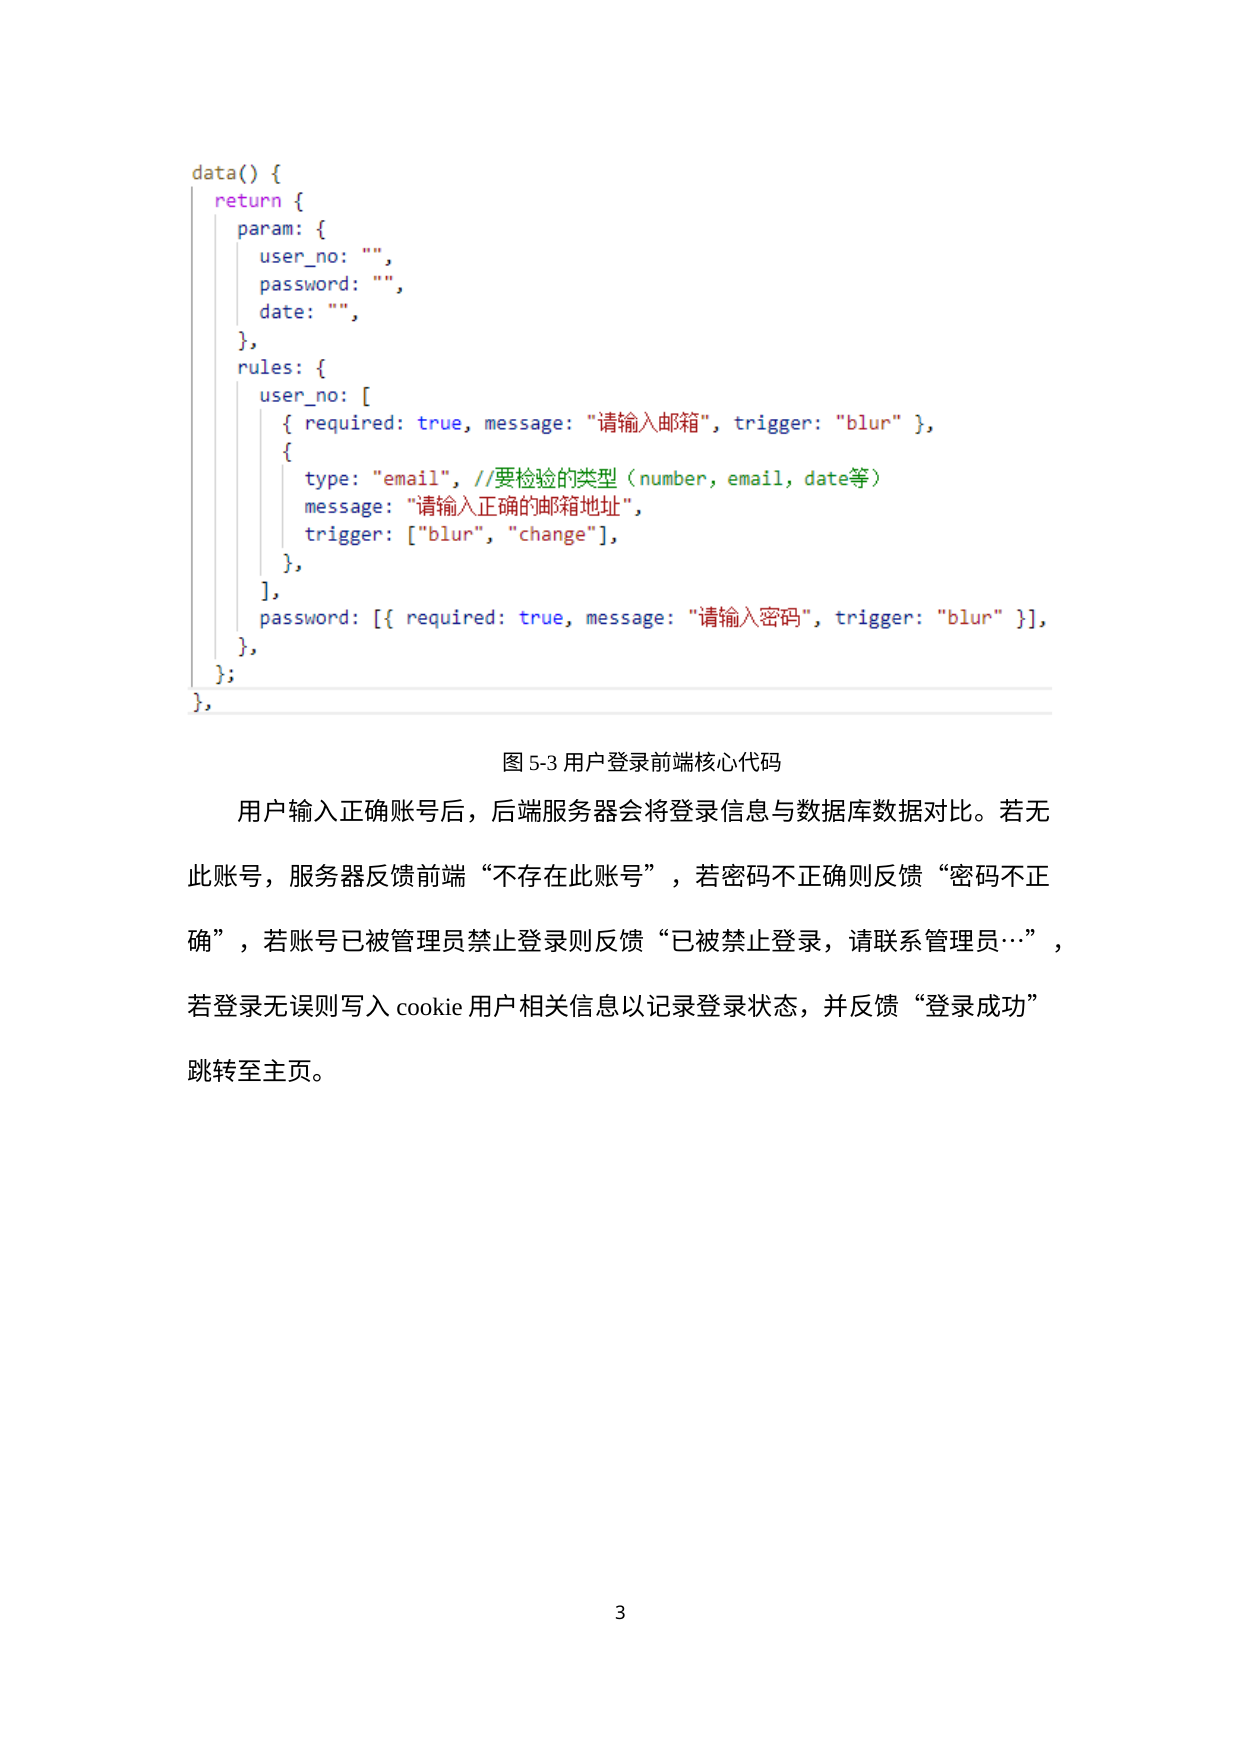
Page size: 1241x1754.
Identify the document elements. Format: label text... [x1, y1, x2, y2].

text 图5-3 用户登录前端核心代码 [187, 745, 1053, 777]
text 用户输入正确账号后，后端服务器会将登录信息与数据库数据对比。若无此账号，服务器反馈前端“不存在此账号”，若密码不正确则反馈“密码不正确”，若账号已被管理员禁止登录则反馈“已被禁止登录，请联系管理员…”，若登录无误则写入cookie用户相关信息以记录登录状态，并反馈“登录成功”跳转至主页。 [187, 777, 1053, 1102]
picture [187, 159, 1053, 718]
